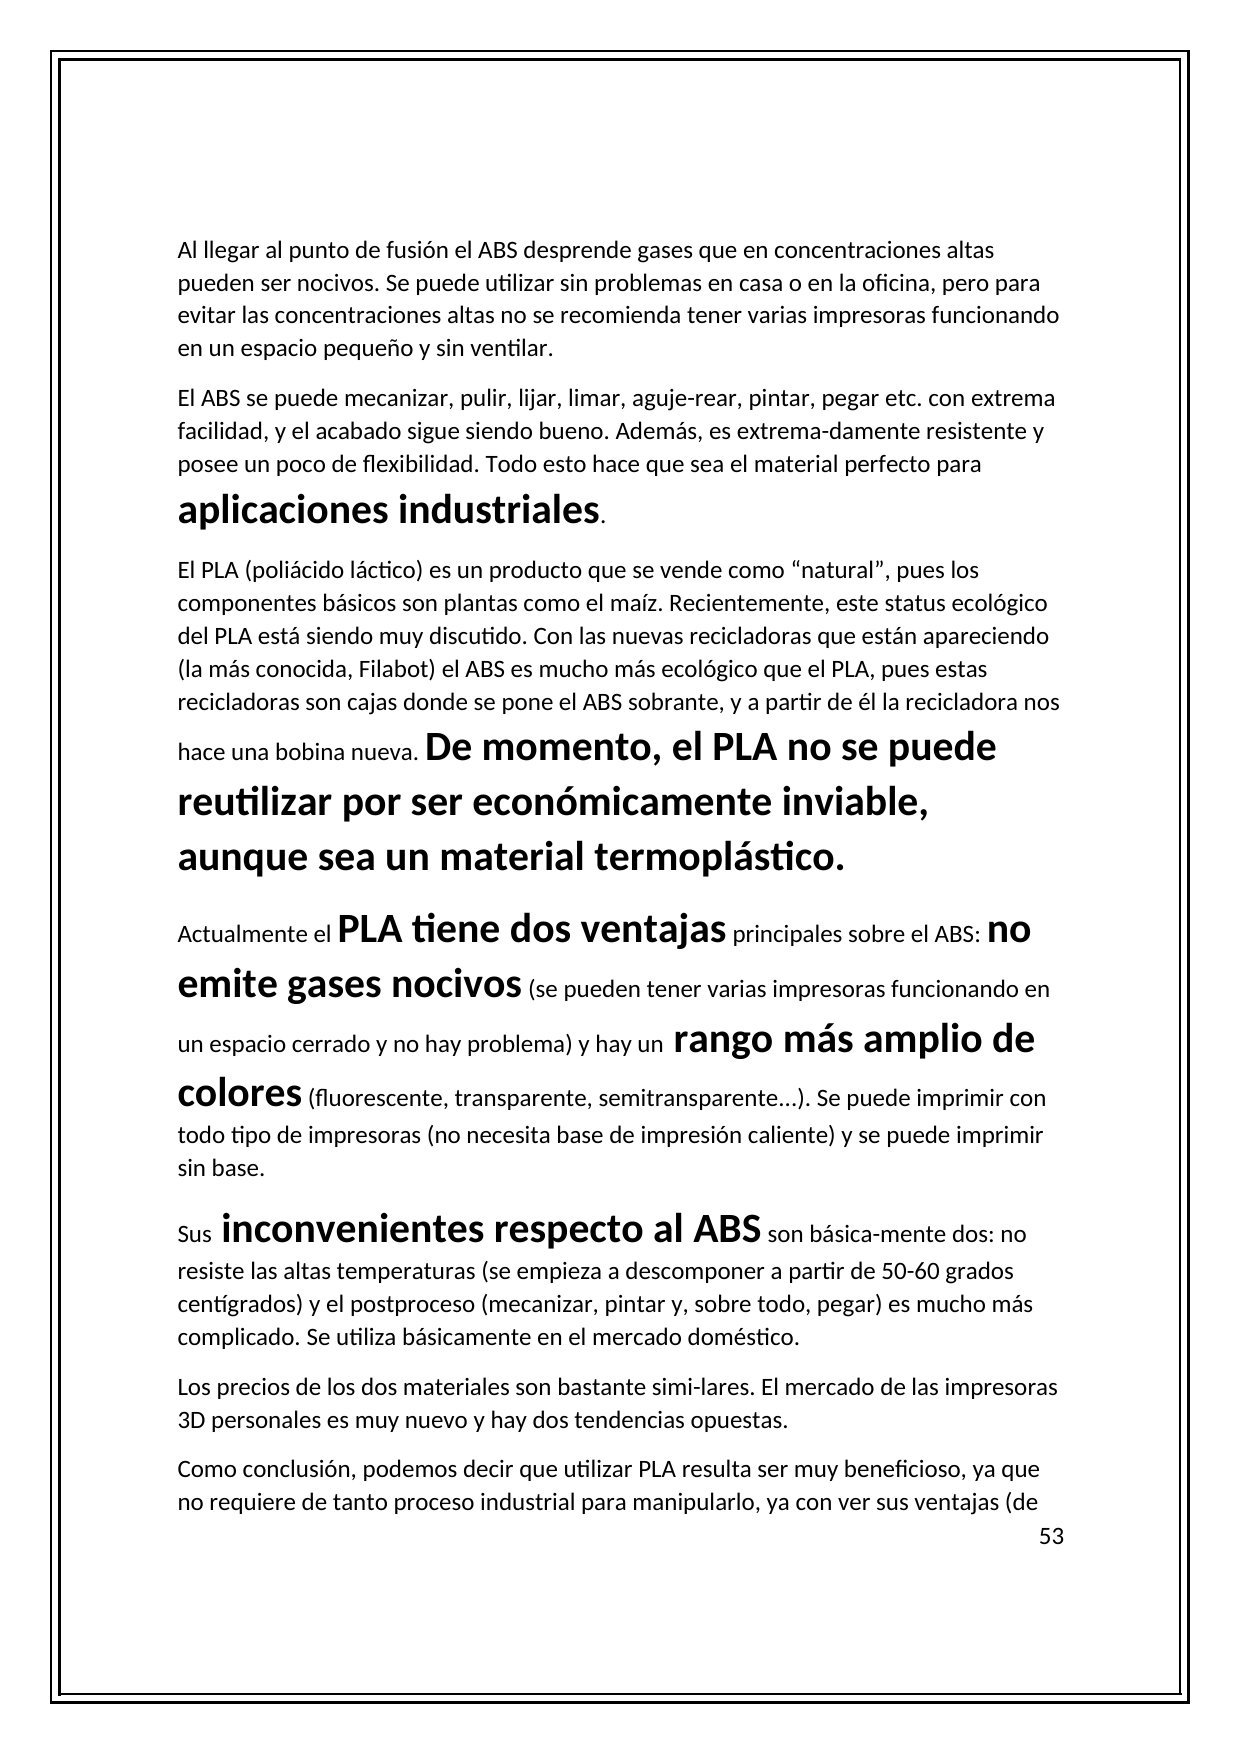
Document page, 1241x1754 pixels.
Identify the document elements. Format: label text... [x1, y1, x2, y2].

text Actualmente el PLA tiene dos ventajas principales sobre el ABS: no emite gases nocivos (se pueden tener varias impresoras funcionando en un espacio cerrado y no hay problema) y hay un rango más amplio de colores (fluorescente, transparente, semitransparente...). Se puede imprimir con todo tipo de impresoras (no necesita base de impresión caliente) y se puede imprimir sin base. [177, 902, 1063, 1183]
text El ABS se puede mecanizar, pulir, lijar, limar, aguje-rear, pintar, pegar etc. con extrema facilidad, y el acabado sigue siendo bueno. Además, es extrema-damente resistente y posee un poco de flexibilidad. Todo esto hace que sea el material perfecto para aplicaciones industriales. [177, 382, 1063, 533]
text Sus inconvenientes respecto al ABS son básica-mente dos: no resiste las altas temperaturas (se empieza a descomponer a partir de 50-60 grados centígrados) y el postproceso (mecanizar, pintar y, sobre todo, pegar) es mucho más complicado. Se utiliza básicamente en el mercado doméstico. [177, 1202, 1063, 1352]
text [177, 1453, 1063, 1517]
text Los precios de los dos materiales son bastante simi-lares. El mercado de las impresoras 3D personales es muy nuevo y hay dos tendencias opuestas. [177, 1371, 1063, 1434]
text El PLA (poliácido láctico) es un producto que se vende como “natural”, pues los componentes básicos son plantas como el maíz. Recientemente, este status ecológico del PLA está siendo muy discutido. Con las nuevas recicladoras que están apareciendo (la más conocida, Filabot) el ABS es mucho más ecológico que el PLA, pues estas recicladoras son cajas donde se pone el ABS sobrante, y a partir de él la recicladora nos hace una bobina nueva. De momento, el PLA no se puede reutilizar por ser económicamente inviable, aunque sea un material termoplástico. [177, 554, 1063, 881]
text Al llegar al punto de fusión el ABS desprende gases que en concentraciones altas pueden ser nocivos. Se puede utilizar sin problemas en casa o en la oficina, pero para evitar las concentraciones altas no se recomienda tener varias impresoras funcionando en un espacio pequeño y sin ventilar. [177, 234, 1063, 363]
